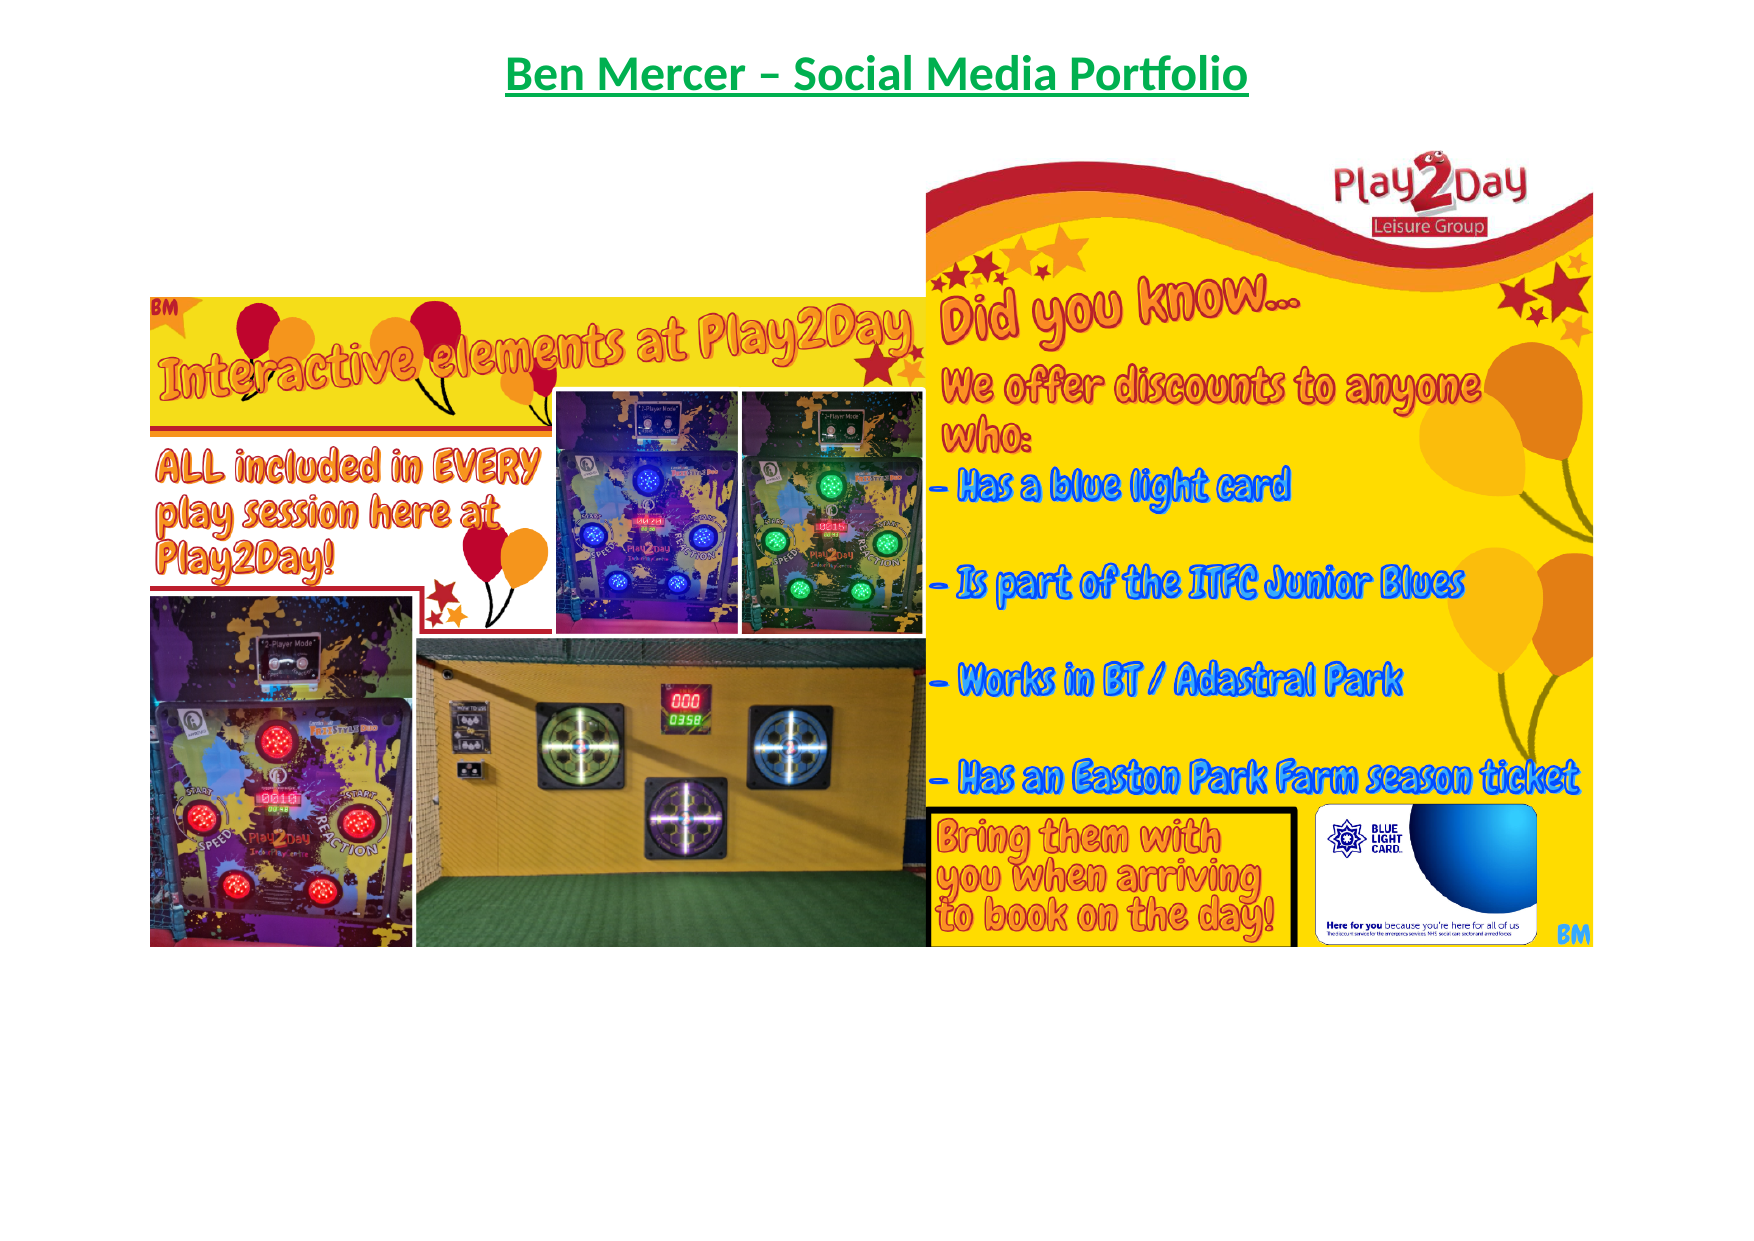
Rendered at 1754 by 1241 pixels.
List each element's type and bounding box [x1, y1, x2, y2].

picture [150, 150, 1594, 947]
